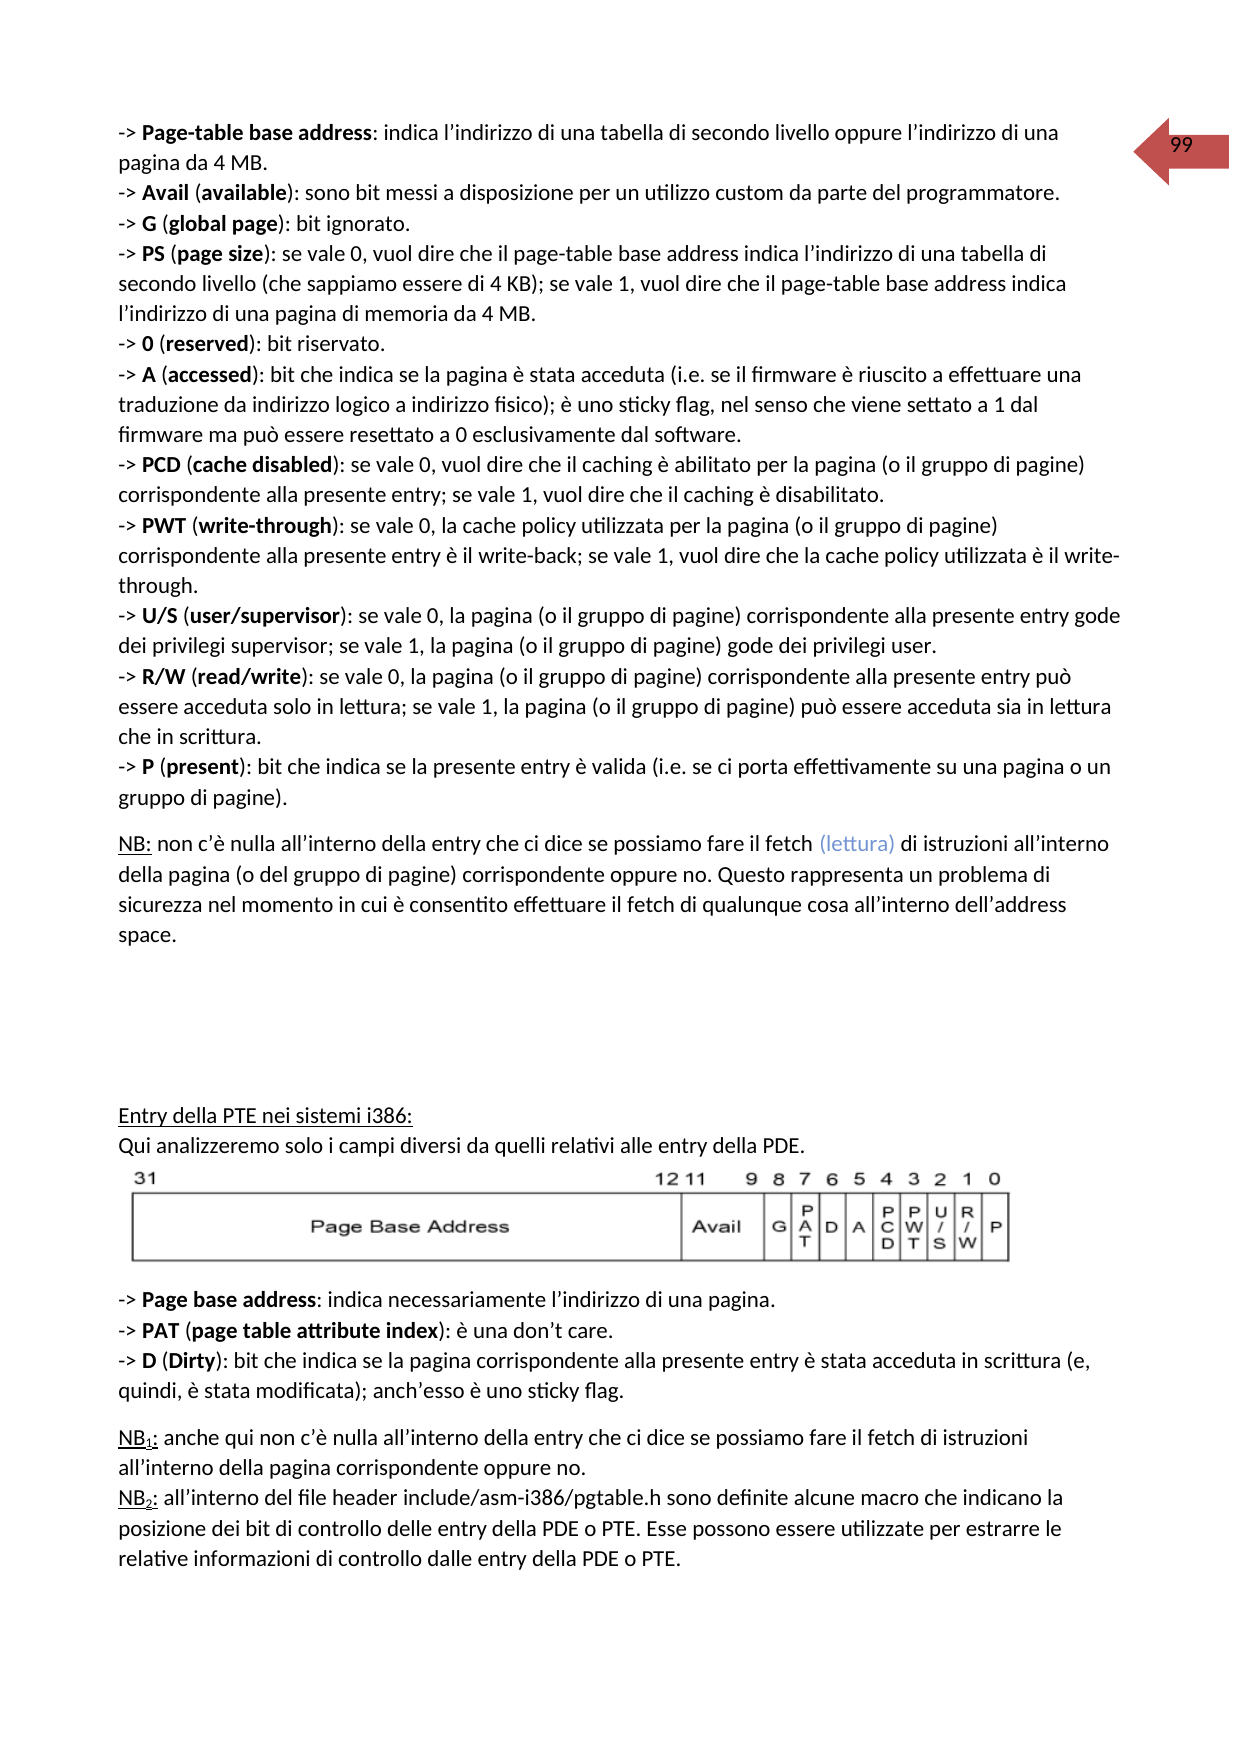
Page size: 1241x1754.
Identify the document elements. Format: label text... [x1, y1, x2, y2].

picture [118, 1161, 1017, 1267]
text NB: non c’è nulla all’interno della entry che ci dice se possiamo fare il fetch (lettura) di istruzioni all’interno della pagina (o del gruppo di pagine) corrispondente oppure no. Questo rappresenta un problema di sicurezza nel momento in cui è consentito effettuare il fetch di qualunque cosa all’interno dell’address space. Entry della PTE nei sistemi i386: Qui analizzeremo solo i campi diversi da quelli relativi alle entry della PDE. [118, 829, 1122, 1267]
text -> Page-table base address: indica l’indirizzo di una tabella di secondo livello oppure l’indirizzo di una pagina da 4 MB. -> Avail (available): sono bit messi a disposizione per un utilizzo custom da parte del programmatore. -> G (global page): bit ignorato. -> PS (page size): se vale 0, vuol dire che il page-table base address indica l’indirizzo di una tabella di secondo livello (che sappiamo essere di 4 KB); se vale 1, vuol dire che il page-table base address indica l’indirizzo di una pagina di memoria da 4 MB. -> 0 (reserved): bit riservato. -> A (accessed): bit che indica se la pagina è stata acceduta (i.e. se il firmware è riuscito a effettuare una traduzione da indirizzo logico a indirizzo fisico); è uno sticky flag, nel senso che viene settato a 1 dal firmware ma può essere resettato a 0 esclusivamente dal software. -> PCD (cache disabled): se vale 0, vuol dire che il caching è abilitato per la pagina (o il gruppo di pagine) corrispondente alla presente entry; se vale 1, vuol dire che il caching è disabilitato. -> PWT (write-through): se vale 0, la cache policy utilizzata per la pagina (o il gruppo di pagine) corrispondente alla presente entry è il write-back; se vale 1, vuol dire che la cache policy utilizzata è il write-through. -> U/S (user/supervisor): se vale 0, la pagina (o il gruppo di pagine) corrispondente alla presente entry gode dei privilegi supervisor; se vale 1, la pagina (o il gruppo di pagine) gode dei privilegi user. -> R/W (read/write): se vale 0, la pagina (o il gruppo di pagine) corrispondente alla presente entry può essere acceduta solo in lettura; se vale 1, la pagina (o il gruppo di pagine) può essere acceduta sia in lettura che in scrittura. -> P (present): bit che indica se la presente entry è valida (i.e. se ci porta effettivamente su una pagina o un gruppo di pagine). [118, 118, 1122, 811]
text -> Page base address: indica necessariamente l’indirizzo di una pagina. -> PAT (page table attribute index): è una don’t care. -> D (Dirty): bit che indica se la pagina corrispondente alla presente entry è stata acceduta in scrittura (e, quindi, è stata modificata); anch’esso è uno sticky flag. [118, 1286, 1122, 1404]
text NB1: anche qui non c’è nulla all’interno della entry che ci dice se possiamo fare il fetch di istruzioni all’interno della pagina corrispondente oppure no. NB2: all’interno del file header include/asm-i386/pgtable.h sono definite alcune macro che indicano la posizione dei bit di controllo delle entry della PDE o PTE. Esse possono essere utilizzate per estrarre le relative informazioni di controllo dalle entry della PDE o PTE. [118, 1423, 1122, 1572]
